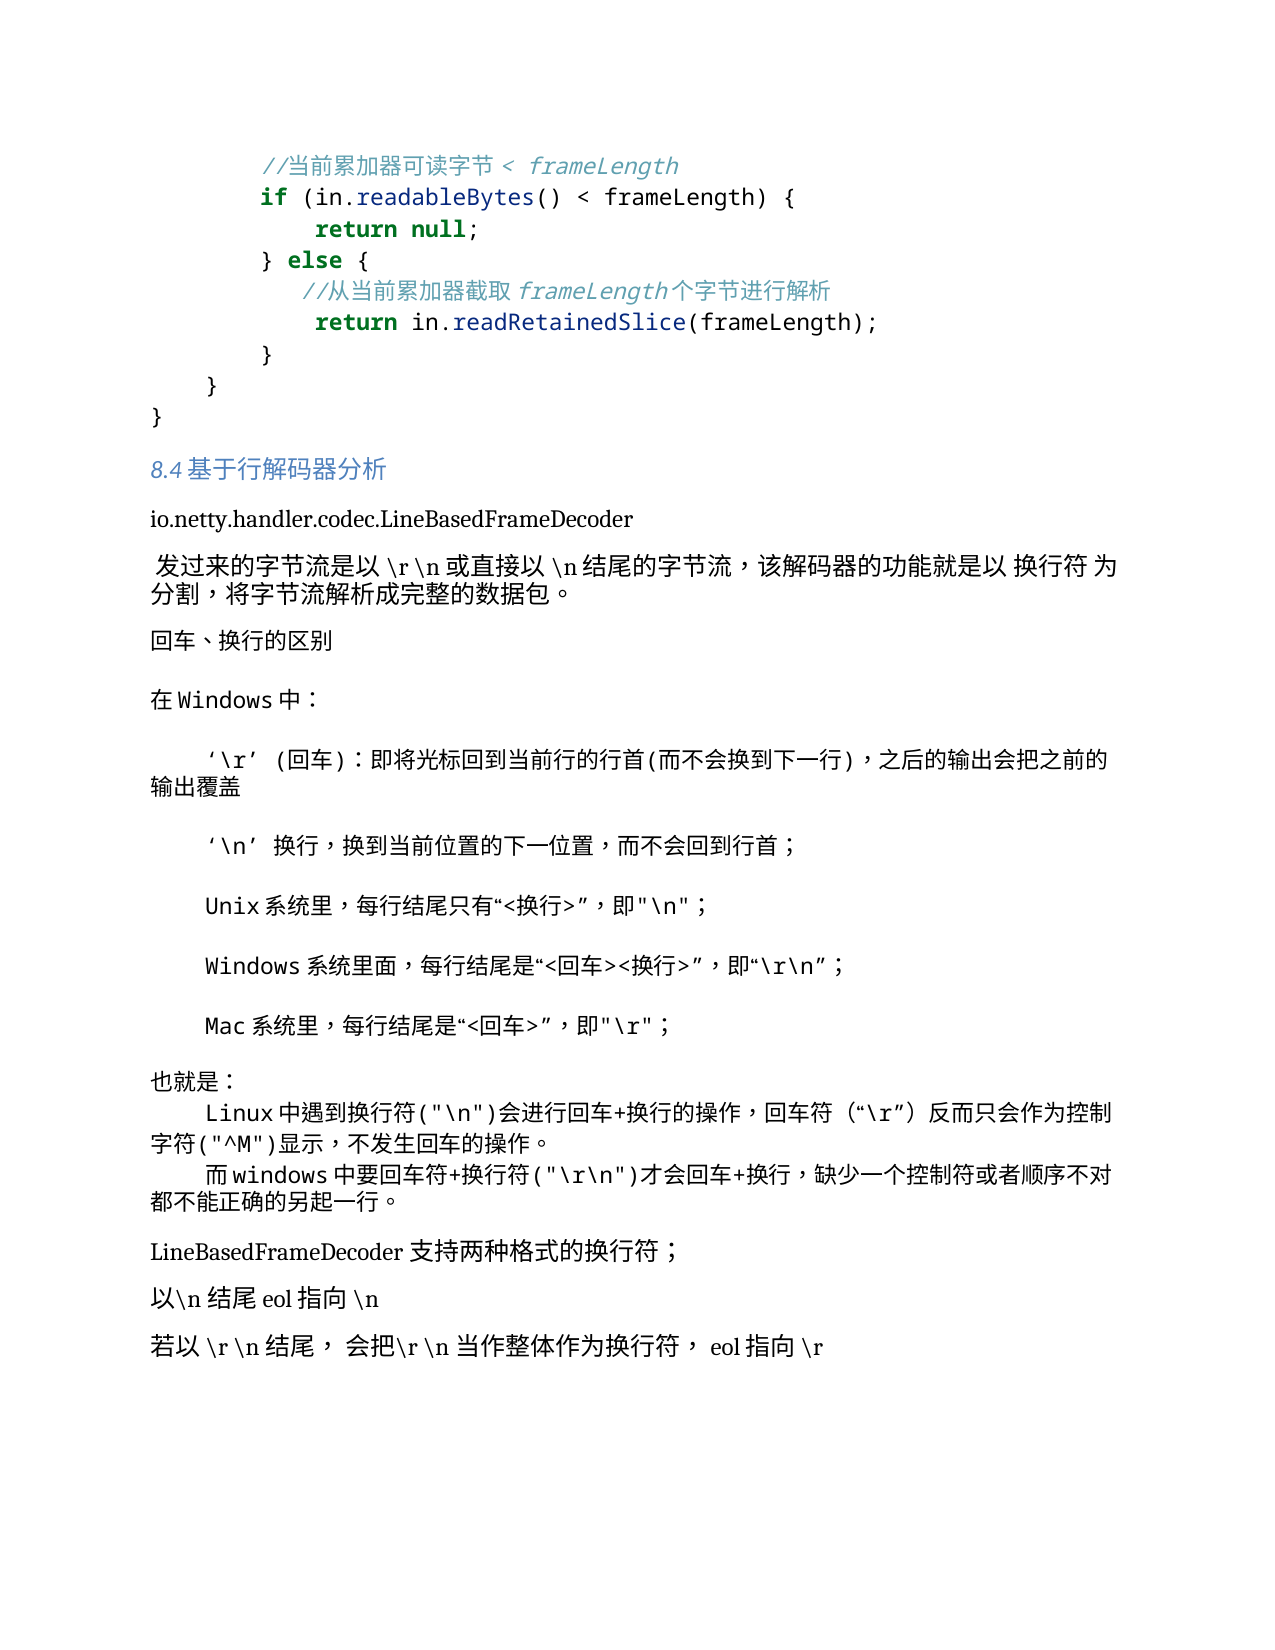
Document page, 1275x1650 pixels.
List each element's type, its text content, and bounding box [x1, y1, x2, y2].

text io.netty.handler.codec.LineBasedFrameDecoder [150, 505, 1125, 534]
text 发过来的字节流是以 \r \n 或直接以 \n 结尾的字节流，该解码器的功能就是以 换行符 为分割，将字节流解析成完整的数据包。 [150, 552, 1125, 610]
subtitle 8.4 基于行解码器分析 [150, 452, 1125, 486]
text 回车、换行的区别 在Windows中： ‘\r’ (回车)：即将光标回到当前行的行首(而不会换到下一行)，之后的输出会把之前的输出覆盖 ‘\n’ 换行，换到当前位置的下一位置，而不会回到行首； Unix系统里，每行结尾只有“<换行>”，即"\n"； Windows系统里面，每行结尾是“<回车><换行>”，即“\r\n”； Mac系统里，每行结尾是“<回车>”，即"\r"； 也就是： Linux中遇到换行符("\n")会进行回车+换行的操作，回车符（“\r”）反而只会作为控制字符("^M")显示，不发生回车的操作。 而windows中要回车符+换行符("\r\n")才会回车+换行，缺少一个控制符或者顺序不对都不能正确的另起一行。 [150, 629, 1125, 1217]
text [150, 150, 1125, 431]
text 若以 \r \n 结尾， 会把\r \n 当作整体作为换行符， eol指向 \r [150, 1332, 1125, 1361]
text LineBasedFrameDecoder 支持两种格式的换行符； [150, 1237, 1125, 1266]
text 以\n 结尾 eol指向 \n [150, 1285, 1125, 1314]
